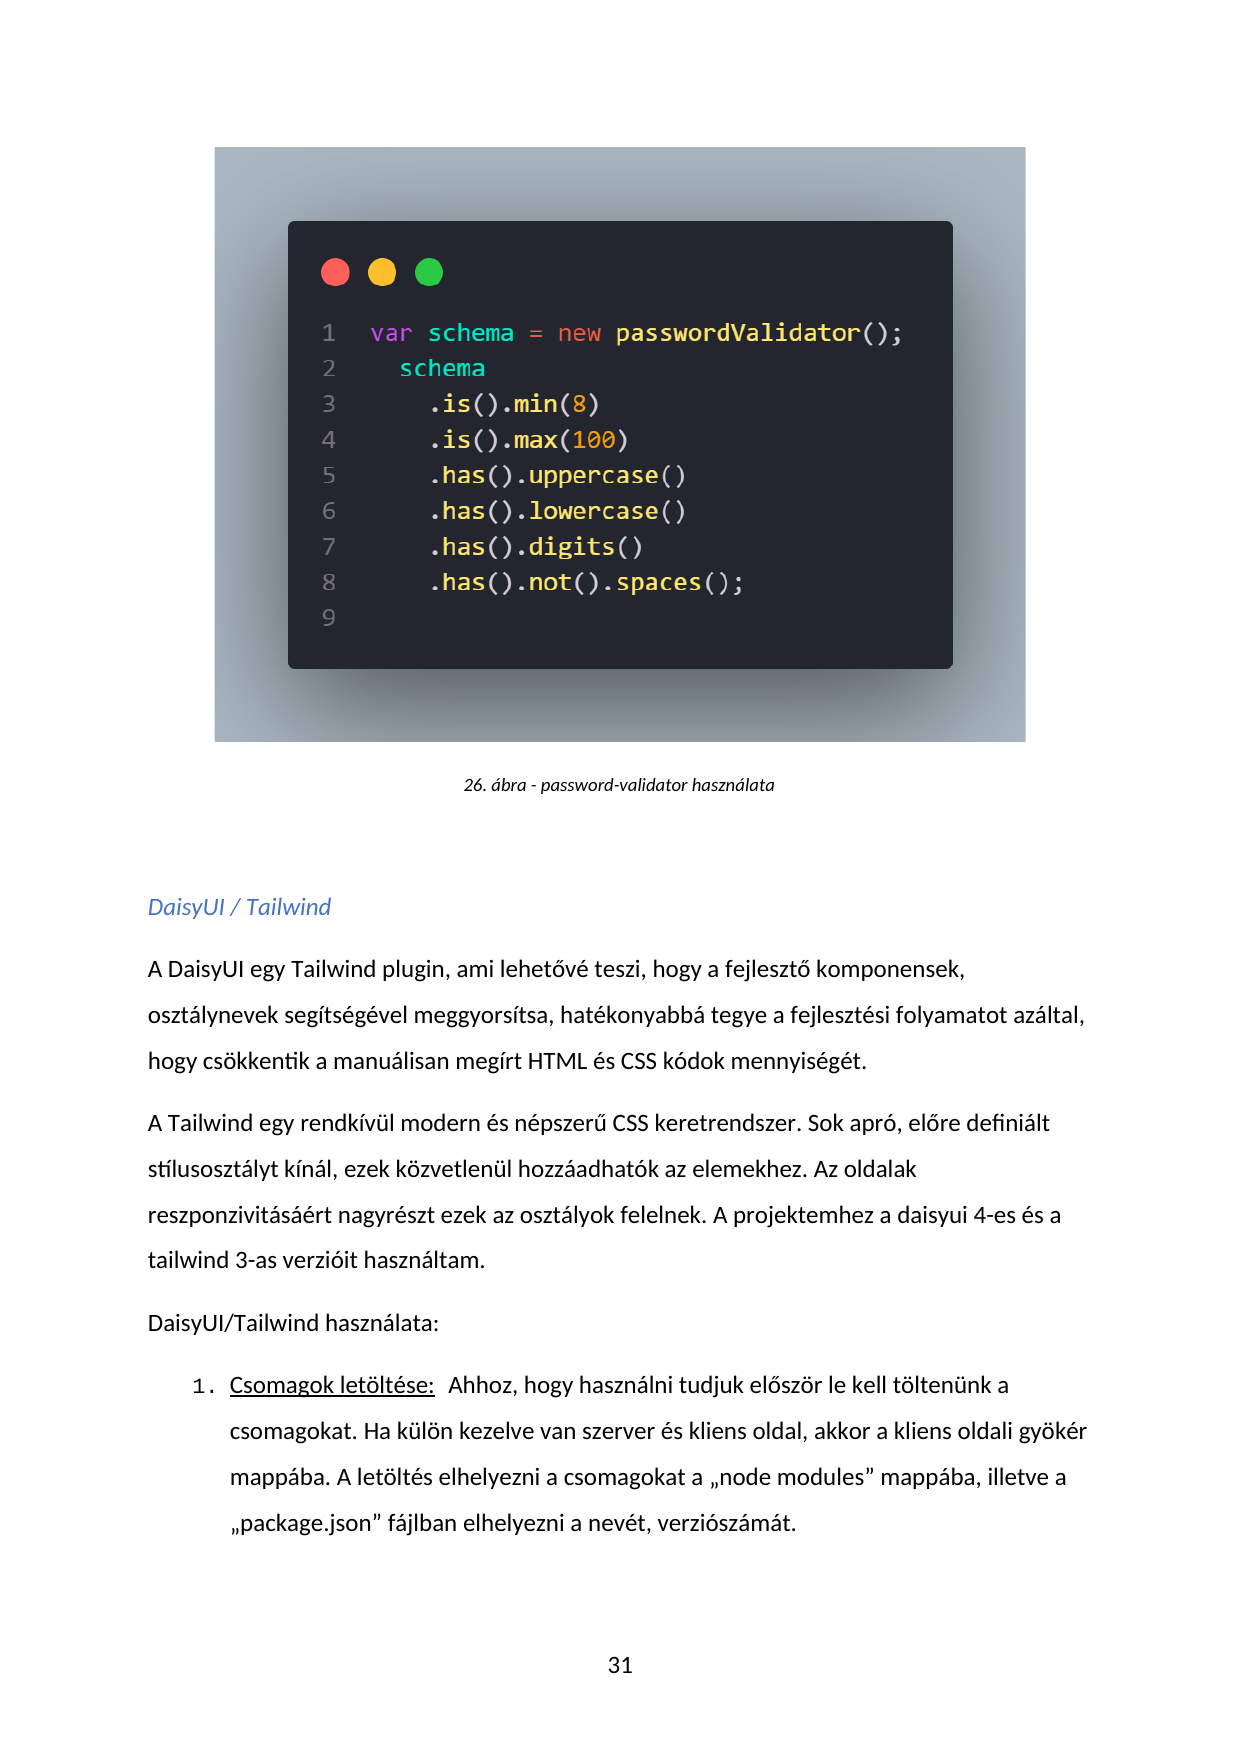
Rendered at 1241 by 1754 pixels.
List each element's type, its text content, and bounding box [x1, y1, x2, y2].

text DaisyUI / Tailwind [148, 891, 1092, 922]
text A Tailwind egy rendkívül modern és népszerű CSS keretrendszer. Sok apró, előre definiált stílusosztályt kínál, ezek közvetlenül hozzáadhatók az elemekhez. Az oldalak reszponzivitásáért nagyrészt ezek az osztályok felelnek. A projektemhez a daisyui 4-es és a tailwind 3-as verzióit használtam. [148, 1107, 1092, 1275]
text A DaisyUI egy Tailwind plugin, ami lehetővé teszi, hogy a fejlesztő komponensek, osztálynevek segítségével meggyorsítsa, hatékonyabbá tegye a fejlesztési folyamatot azáltal, hogy csökkentik a manuálisan megírt HTML és CSS kódok mennyiségét. [148, 953, 1092, 1076]
text DaisyUI/Tailwind használata: [148, 1307, 1092, 1337]
list Csomagok letöltése: Ahhoz, hogy használni tudjuk először le kell töltenünk a csomagokat. Ha külön kezelve van szerver és kliens oldal, akkor a kliens oldali gyökér mappába. A letöltés elhelyezni a csomagokat a „node modules” mappába, illetve a „package.json” fájlban elhelyezni a nevét, verziószámát. [192, 1369, 1092, 1582]
picture [214, 147, 1026, 742]
